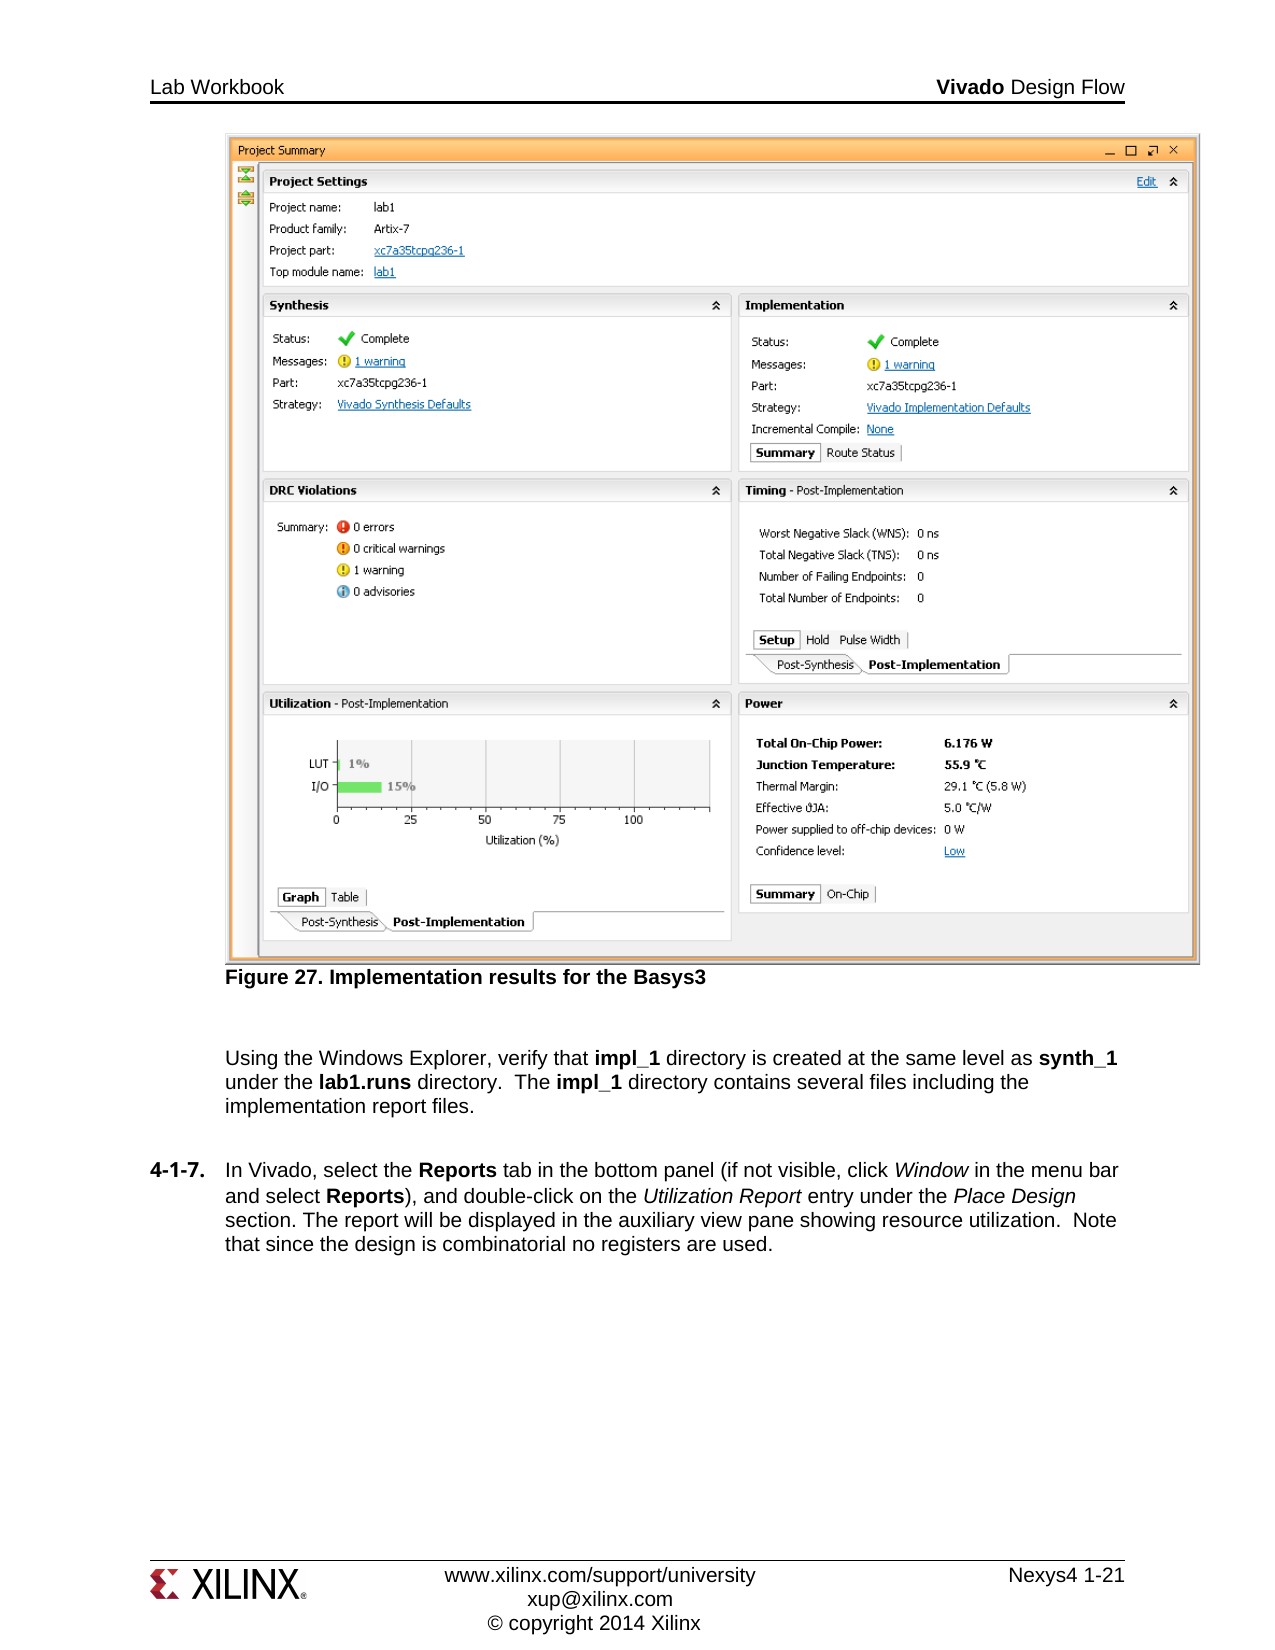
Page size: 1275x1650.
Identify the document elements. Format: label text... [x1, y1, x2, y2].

text In Vivado, select the Reports tab in the bottom panel (if not visible, click Window in the menu bar and select Reports), and double-click on the Utilization Report entry under the Place Design section. The report will be displayed in the auxiliary view pane showing resource utilization. Note that since the design is combinatorial no registers are used. [150, 1155, 1125, 1255]
picture [225, 133, 1200, 965]
picture [150, 1569, 307, 1599]
text Figure 27. Implementation results for the Basys3 [225, 965, 1125, 988]
text Using the Windows Explorer, verify that impl_1 directory is created at the same level as synth_1 under the lab1.runs directory. The impl_1 directory contains several files including the implementation report files. [225, 1046, 1125, 1118]
